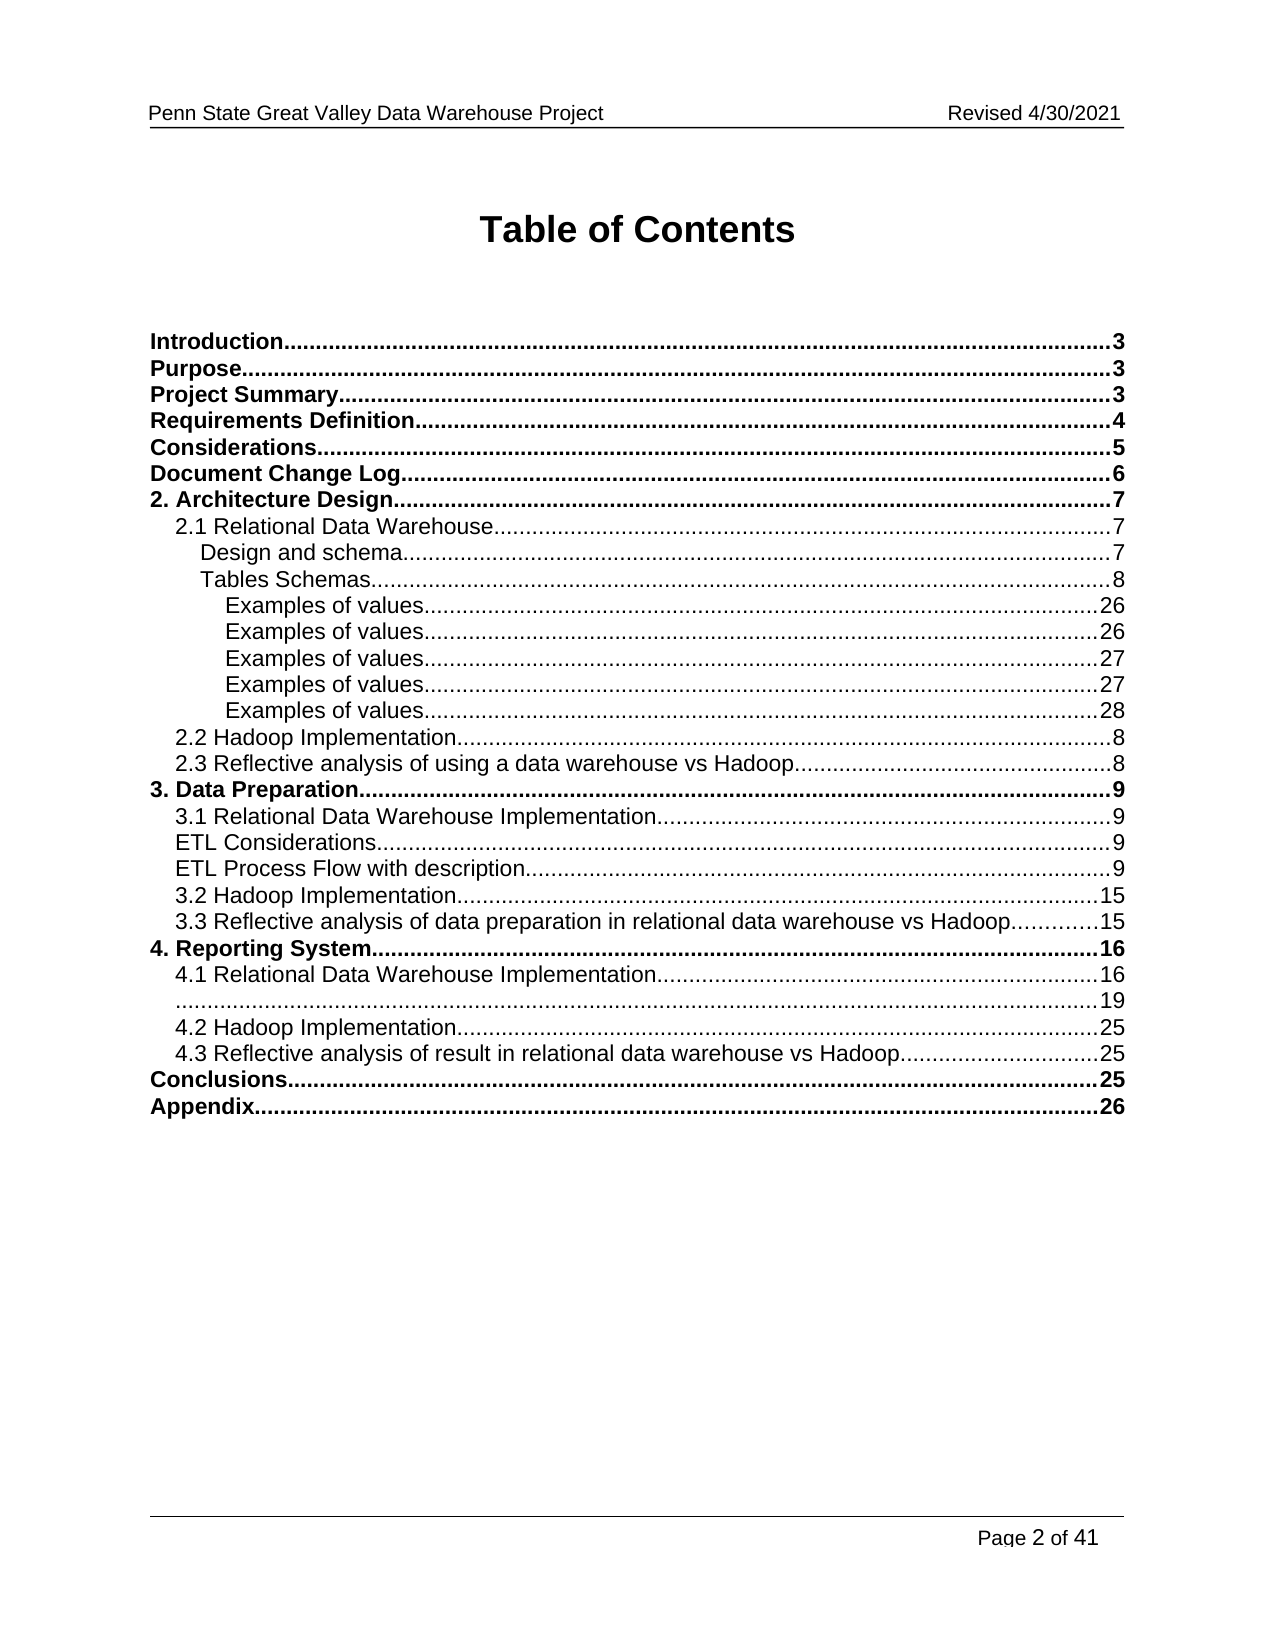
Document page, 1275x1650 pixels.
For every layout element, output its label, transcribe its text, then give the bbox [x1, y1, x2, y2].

text Purpose 3 [150, 355, 1125, 381]
text 2.2 Hadoop Implementation 8 [175, 724, 1125, 750]
text ETL Process Flow with description 9 [175, 855, 1125, 882]
text Examples of values 26 [225, 618, 1125, 644]
text Introduction 3 [150, 328, 1125, 355]
text 19 [175, 987, 1125, 1013]
text Table of Contents [150, 207, 1125, 251]
text Examples of values 27 [225, 644, 1125, 671]
text 3. Data Preparation 9 [150, 776, 1125, 803]
text 4.3 Reflective analysis of result in relational data warehouse vs Hadoop. 25 [175, 1040, 1125, 1066]
text 3.1 Relational Data Warehouse Implementation 9 [175, 803, 1125, 829]
text Conclusions 25 [150, 1066, 1125, 1093]
text 4. Reporting System 16 [150, 934, 1125, 961]
text 4.2 Hadoop Implementation 25 [175, 1013, 1125, 1040]
text 4.1 Relational Data Warehouse Implementation 16 [175, 961, 1125, 987]
text Tables Schemas 8 [200, 566, 1125, 592]
text Design and schema 7 [200, 539, 1125, 566]
text 2. Architecture Design 7 [150, 486, 1125, 513]
text Document Change Log 6 [150, 460, 1125, 486]
text Considerations 5 [150, 434, 1125, 460]
text 2.3 Reflective analysis of using a data warehouse vs Hadoop. 8 [175, 750, 1125, 776]
text 3.3 Reflective analysis of data preparation in relational data warehouse vs Hadoop. 15 [175, 908, 1125, 934]
text Examples of values 26 [225, 592, 1125, 618]
text ETL Considerations 9 [175, 829, 1125, 855]
text Project Summary 3 [150, 381, 1125, 407]
text 3.2 Hadoop Implementation 15 [175, 882, 1125, 908]
text Examples of values 28 [225, 697, 1125, 724]
text Requirements Definition 4 [150, 407, 1125, 434]
text 2.1 Relational Data Warehouse 7 [175, 513, 1125, 539]
text Appendix 26 [150, 1093, 1125, 1119]
text Examples of values 27 [225, 671, 1125, 697]
